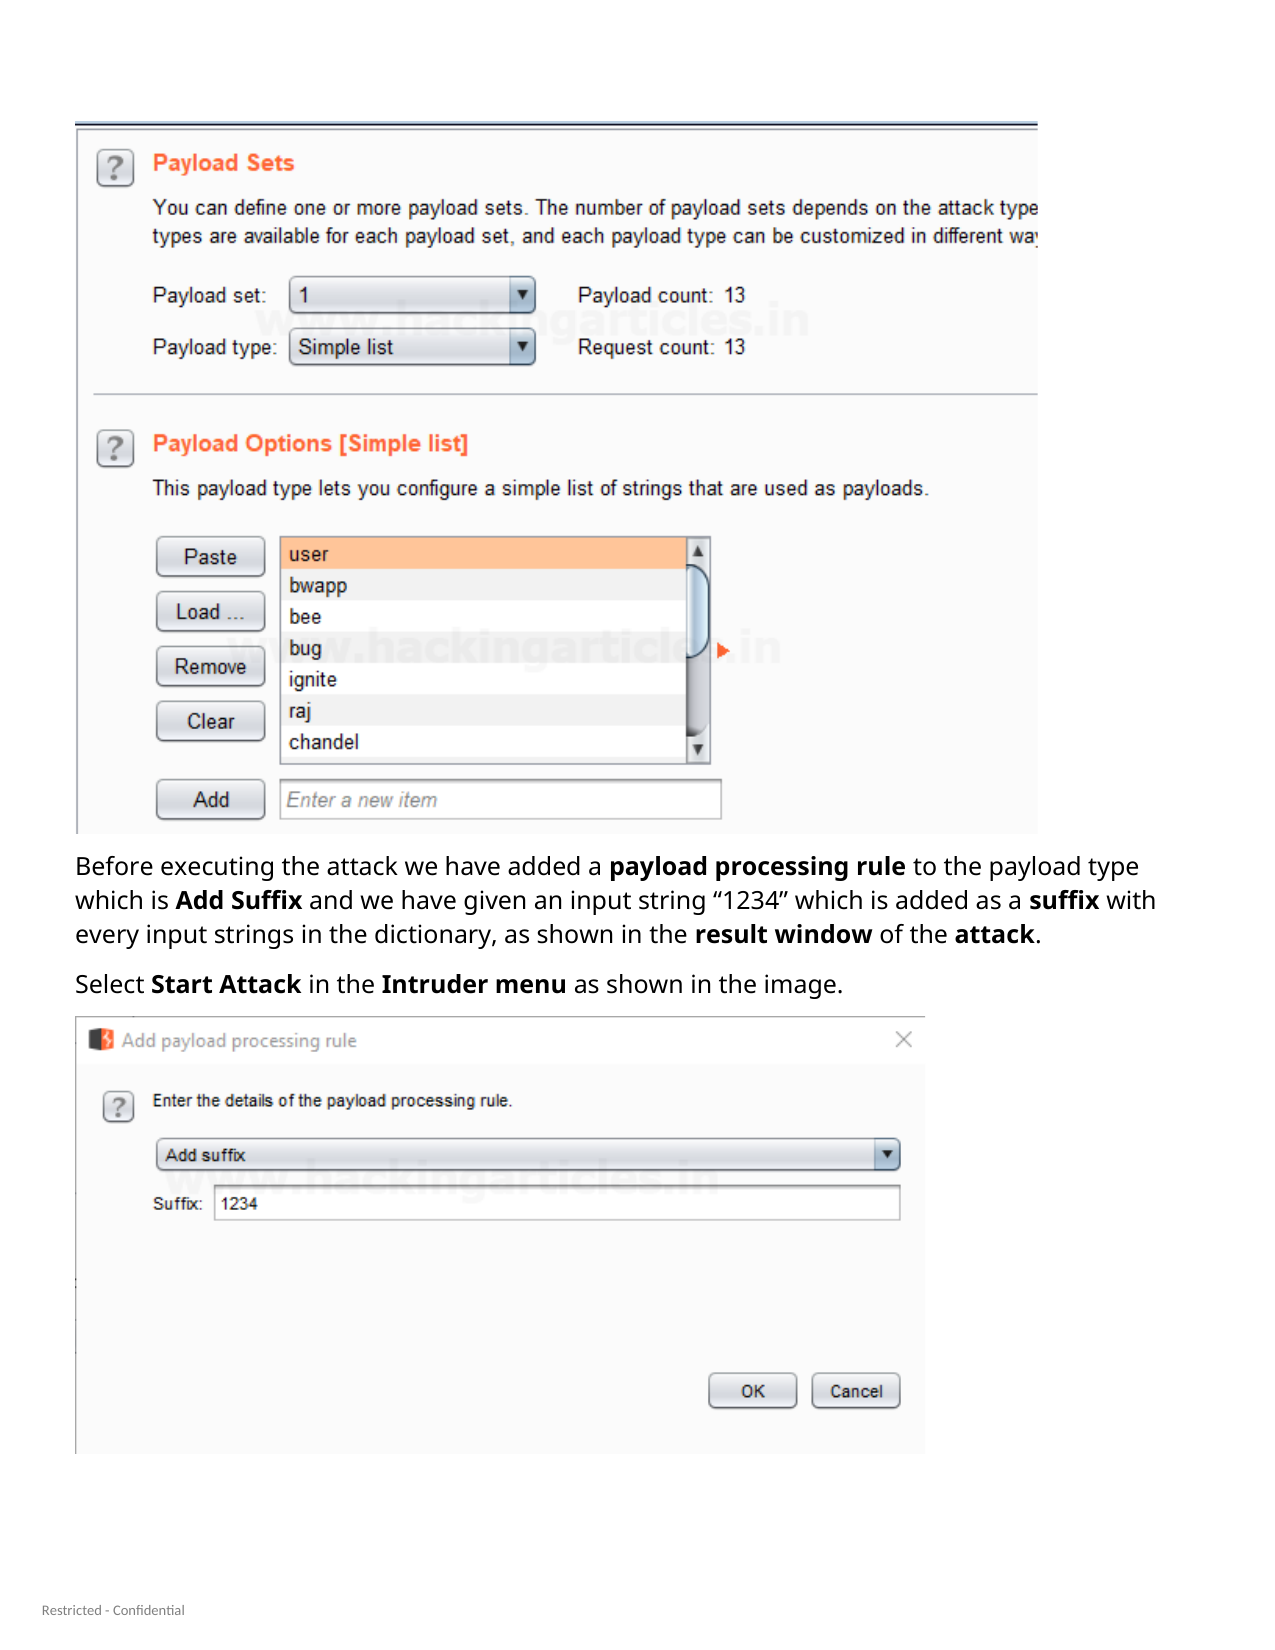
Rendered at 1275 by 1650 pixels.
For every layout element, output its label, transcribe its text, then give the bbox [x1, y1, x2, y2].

text Select Start Attack in the Intruder menu as shown in the image. [75, 967, 1200, 1001]
picture [75, 121, 1038, 834]
picture [75, 1016, 926, 1454]
text Before executing the attack we have added a payload processing rule to the payload type which is Add Suffix and we have given an input string “1234” which is added as a suffix with every input strings in the dictionary, as shown in the result window of the attack. [75, 849, 1200, 951]
